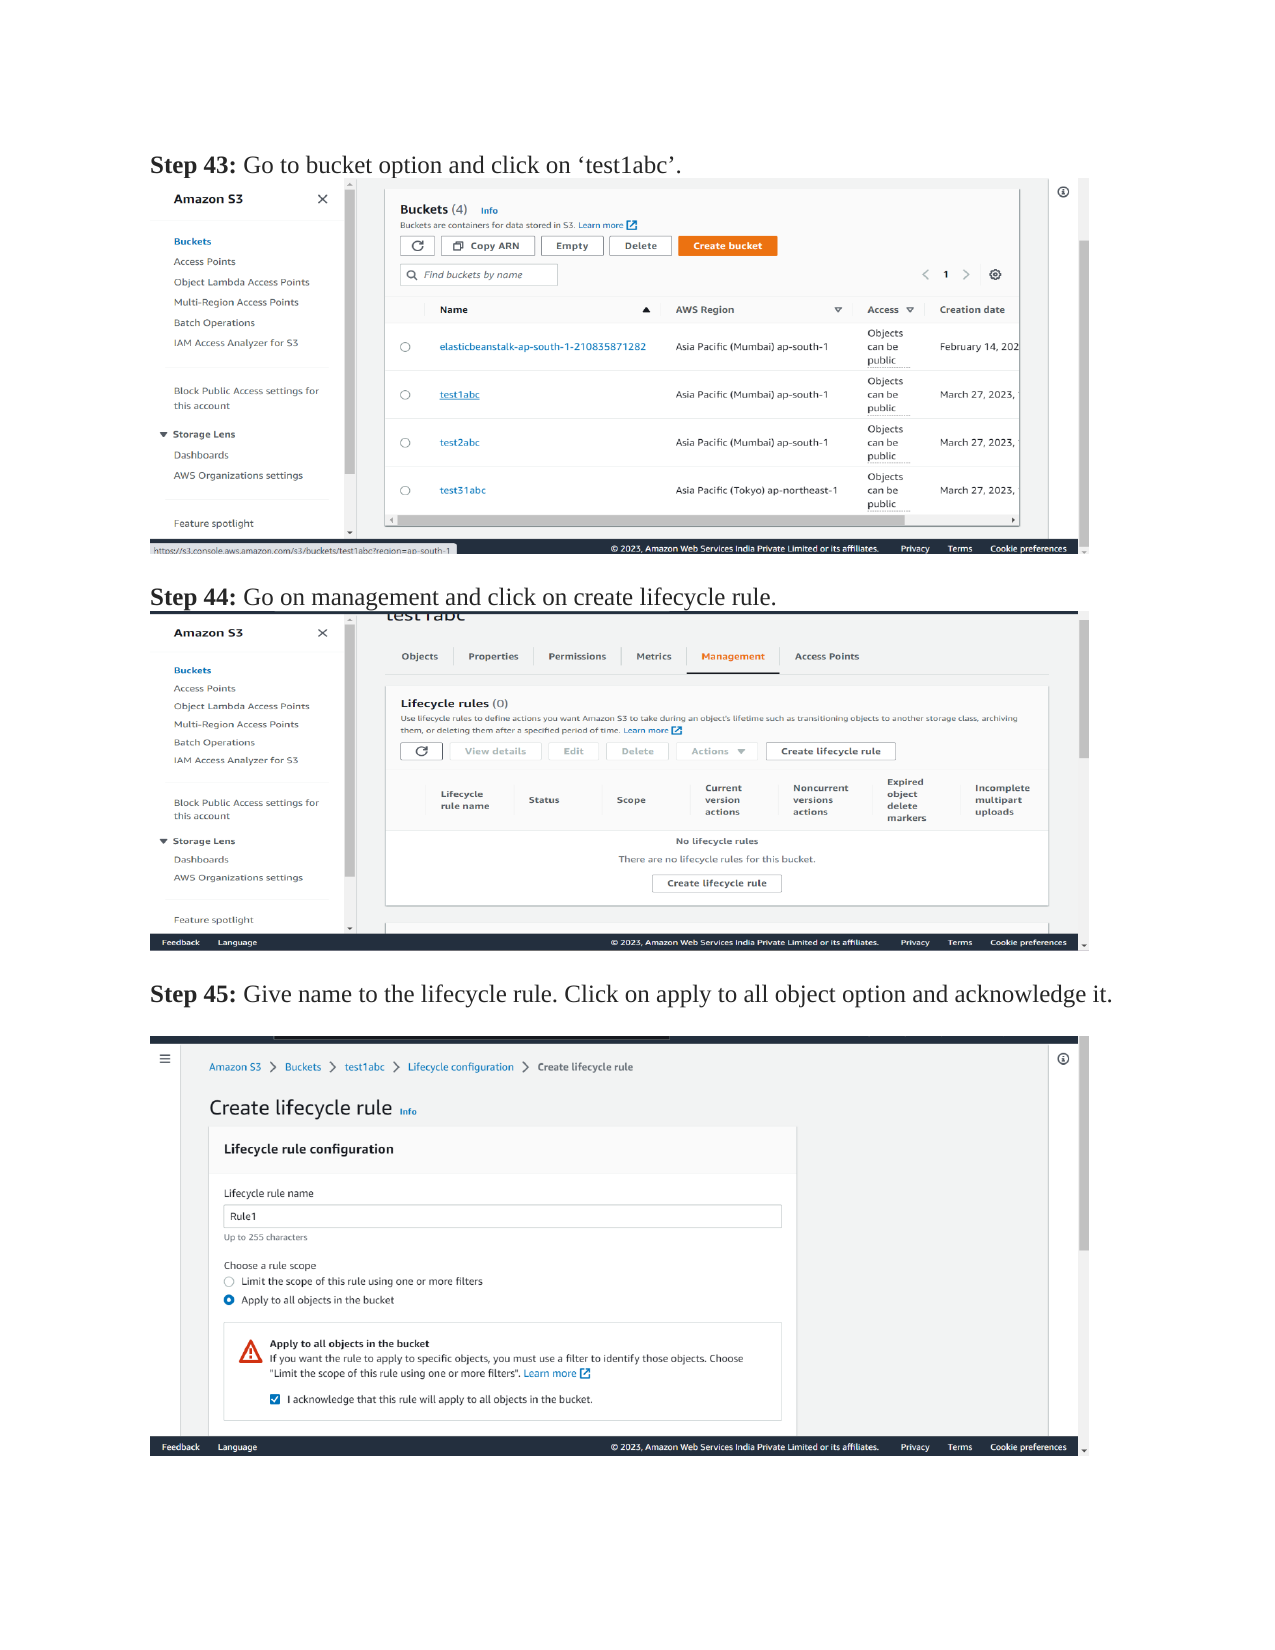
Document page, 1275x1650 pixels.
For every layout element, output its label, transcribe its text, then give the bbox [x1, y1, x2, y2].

text Step 45: Give name to the lifecycle rule. Click on apply to all object option and acknowledge it. [150, 979, 1125, 1008]
text Step 44: Go on management and click on create lifecycle rule. [150, 582, 1125, 611]
text Step 43: Go to bucket option and click on ‘test1abc’. [150, 150, 1125, 179]
picture [150, 178, 1089, 554]
picture [150, 1036, 1089, 1456]
picture [150, 611, 1089, 951]
